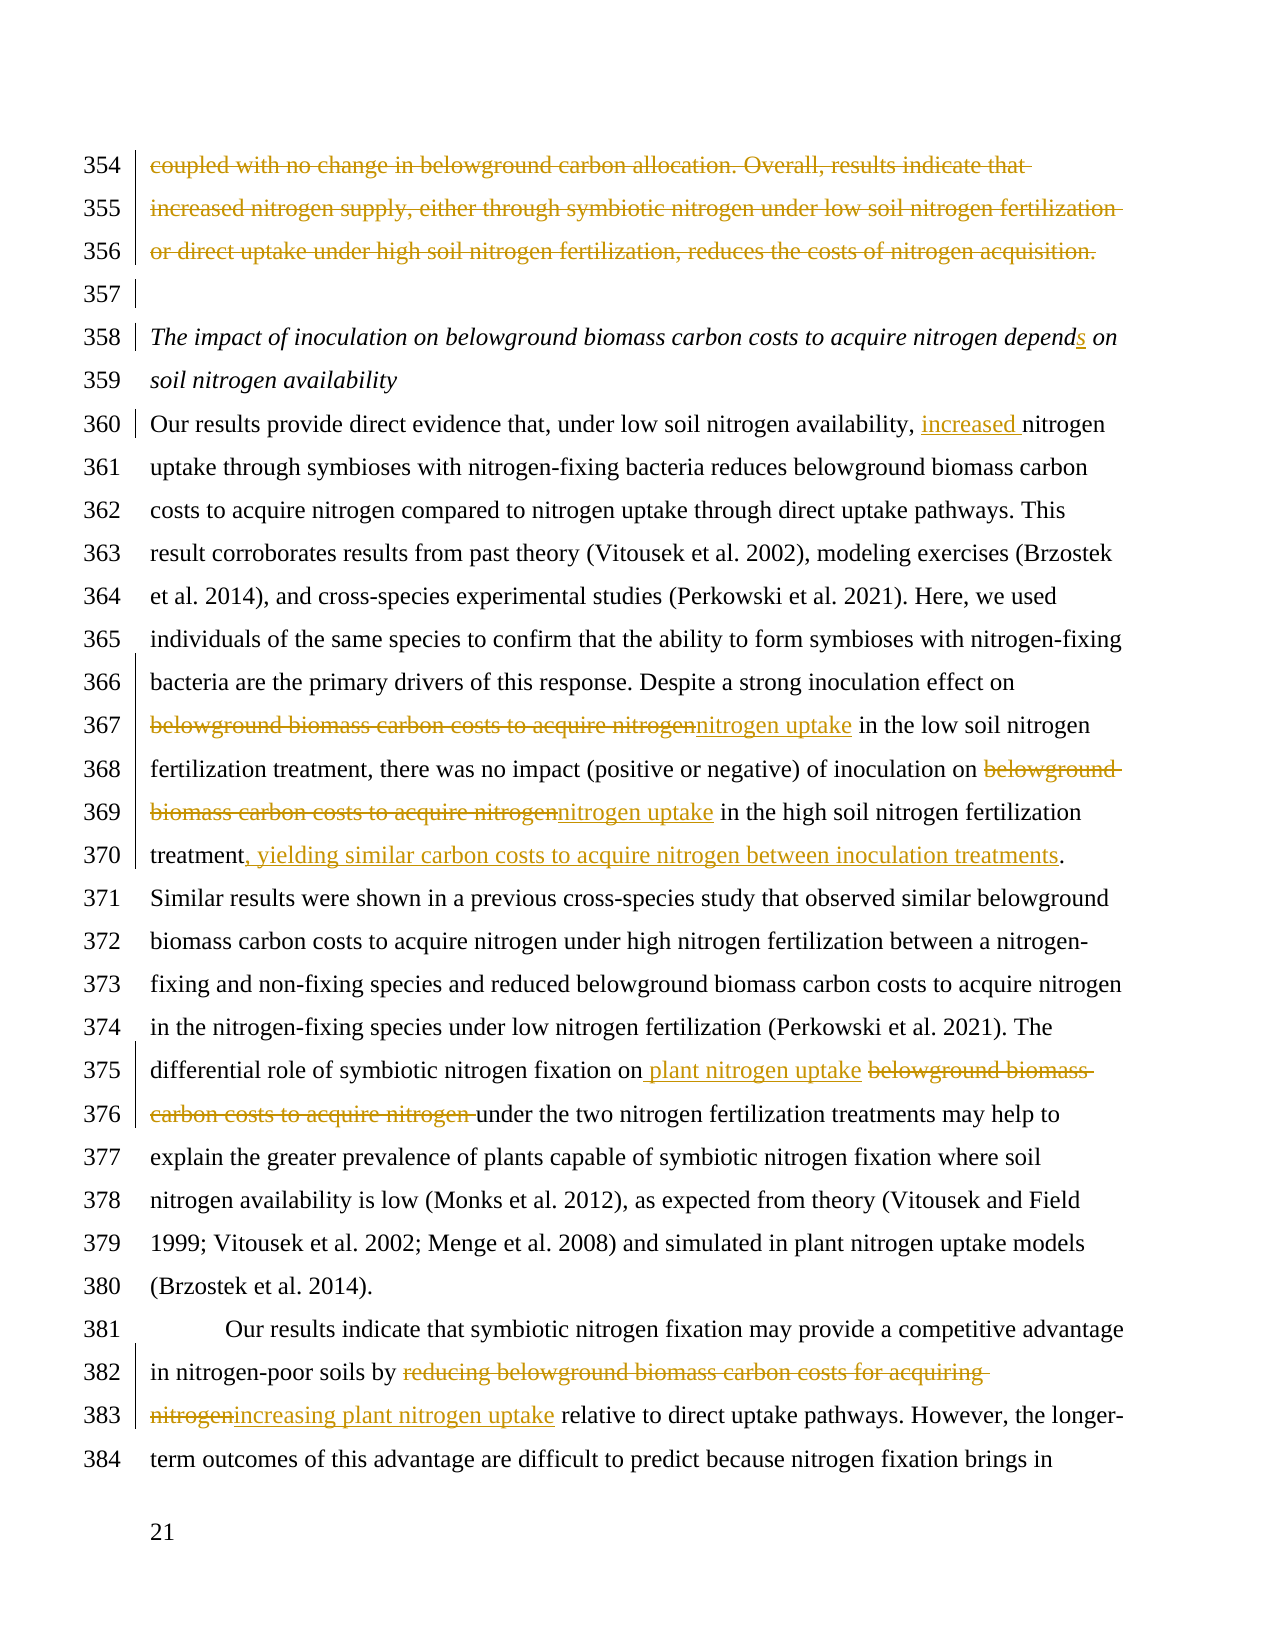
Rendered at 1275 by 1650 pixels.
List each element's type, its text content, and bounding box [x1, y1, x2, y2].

text The impact of inoculation on belowground biomass carbon costs to acquire nitrogen depend on soil nitrogen availability [150, 322, 1125, 394]
text Our results provide direct evidence that, under low soil nitrogen availability, nitrogen uptake through symbioses with nitrogen-fixing bacteria reduces belowground biomass carbon costs to acquire nitrogen compared to nitrogen uptake through direct uptake pathways. This result corroborates results from past theory , modeling exercises , and cross-species experimental studies . Here, we used individuals of the same species to confirm that the ability to form symbioses with nitrogen-fixing bacteria are the primary drivers of this response. Despite a strong inoculation effect on in the low soil nitrogen fertilization treatment, there was no impact (positive or negative) of inoculation on in the high soil nitrogen fertilization treatment. Similar results were shown in a previous cross-species study that observed similar belowground biomass carbon costs to acquire nitrogen under high nitrogen fertilization between a nitrogen-fixing and non-fixing species and reduced belowground biomass carbon costs to acquire nitrogen in the nitrogen-fixing species under low nitrogen fertilization . The differential role of symbiotic nitrogen fixation on under the two nitrogen fertilization treatments may help to explain the greater prevalence of plants capable of symbiotic nitrogen fixation where soil nitrogen availability is low , as expected from theory and simulated in plant nitrogen uptake models . [150, 409, 1125, 1300]
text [150, 1314, 1125, 1472]
